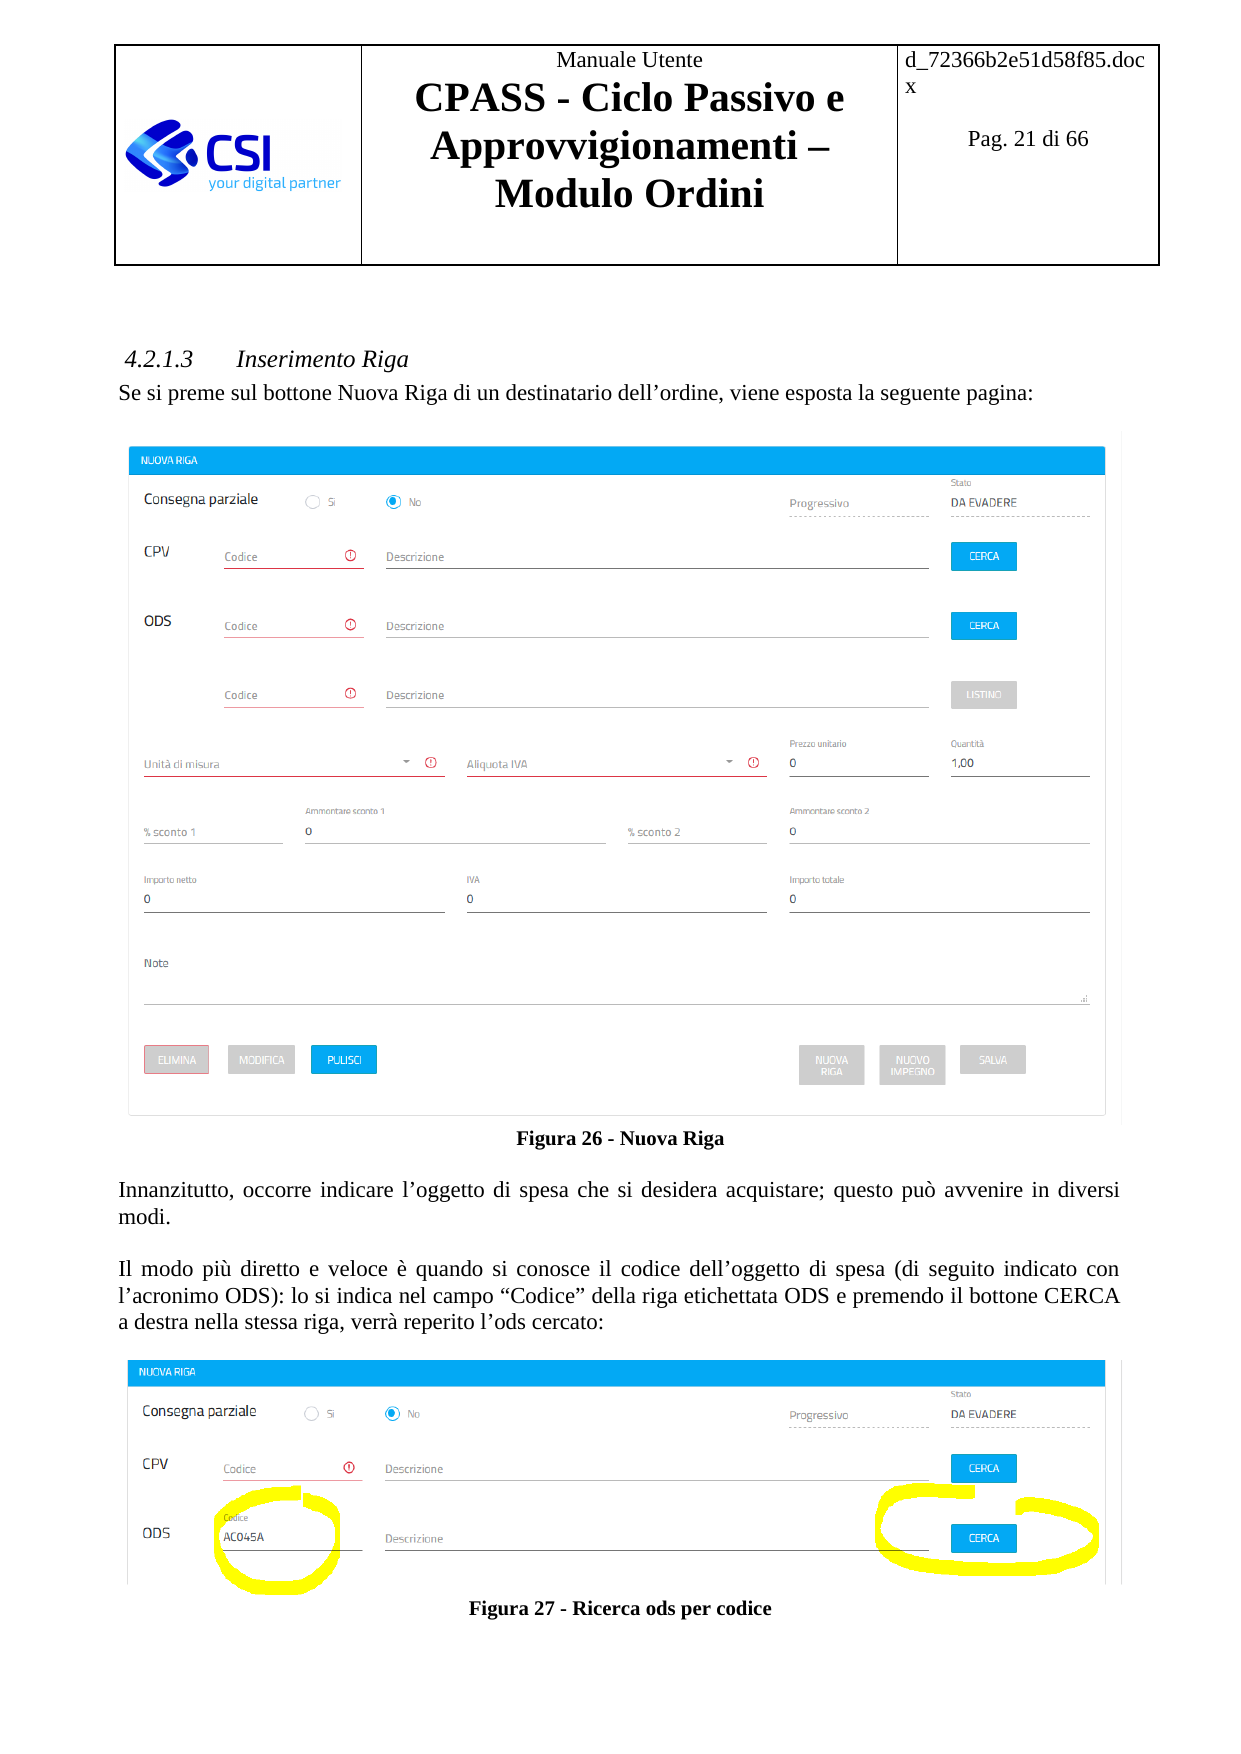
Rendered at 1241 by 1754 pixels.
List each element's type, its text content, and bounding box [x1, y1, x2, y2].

text Innanzitutto, occorre indicare l’oggetto di spesa che si desidera acquistare; questo può avvenire in diversi modi. [118, 1176, 1122, 1229]
text Se si preme sul bottone Nuova Riga di un destinatario dell’ordine, viene esposta la seguente pagina: [118, 379, 1122, 405]
text Il modo più diretto e veloce è quando si conosce il codice dell’oggetto di spesa (di seguito indicato con l’acronimo ODS): lo si indica nel campo “Codice” della riga etichettata ODS e premendo il bottone CERCA a destra nella stessa riga, verrà reperito l’ods cercato: [118, 1255, 1122, 1334]
subtitle Inserimento Riga [118, 344, 1122, 372]
picture [118, 431, 1122, 1125]
text Figura 27 - Ricerca ods per codice [118, 1595, 1122, 1620]
picture [124, 119, 342, 192]
picture [118, 1360, 1123, 1595]
text Figura 26 - Nuova Riga [118, 1125, 1122, 1150]
